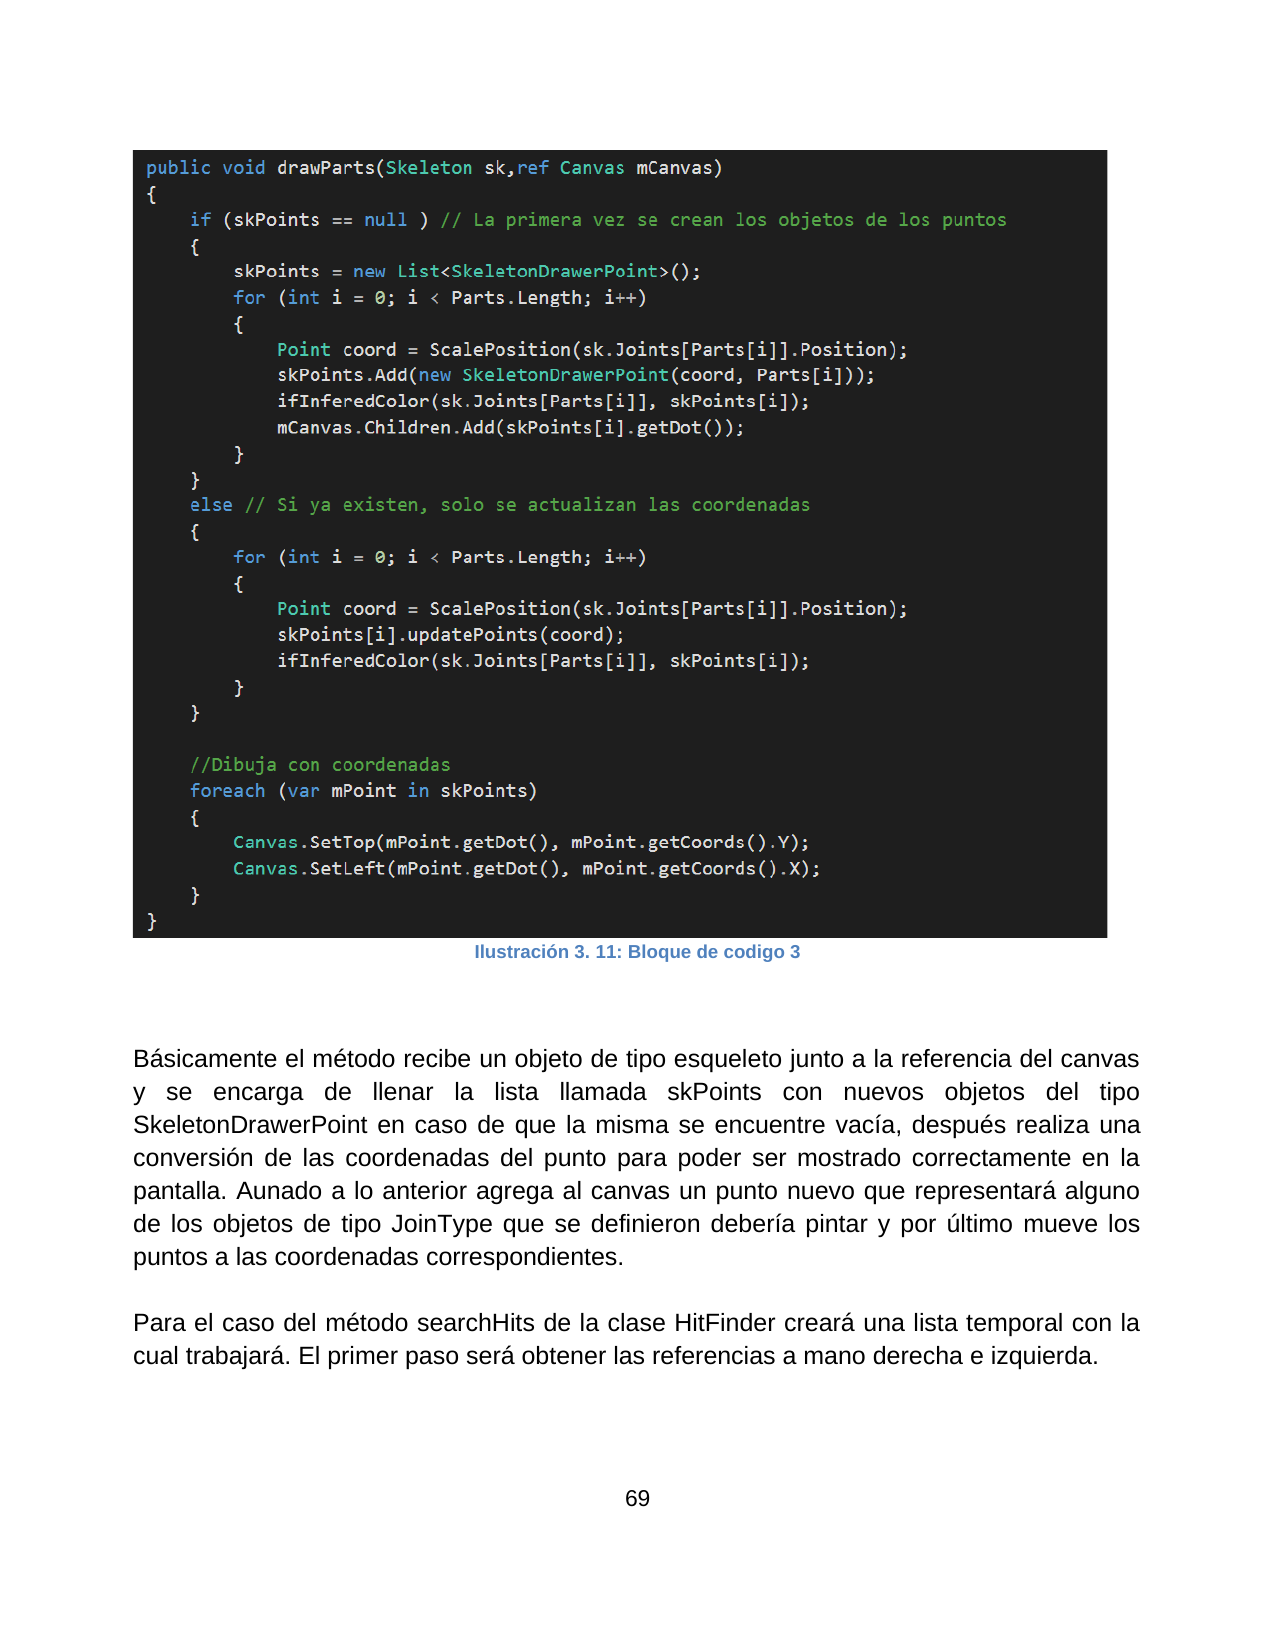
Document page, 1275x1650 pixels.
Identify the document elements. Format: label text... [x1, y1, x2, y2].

text Para el caso del método searchHits de la clase HitFinder creará una lista temporal con la cual trabajará. El primer paso será obtener las referencias a mano derecha e izquierda. [133, 1308, 1142, 1370]
picture [132, 150, 1108, 938]
text Básicamente el método recibe un objeto de tipo esqueleto junto a la referencia del canvas y se encarga de llenar la lista llamada skPoints con nuevos objetos del tipo SkeletonDrawerPoint en caso de que la misma se encuentre vacía, después realiza una conversión de las coordenadas del punto para poder ser mostrado correctamente en la pantalla. Aunado a lo anterior agrega al canvas un punto nuevo que representará alguno de los objetos de tipo JoinType que se definieron debería pintar y por último mueve los puntos a las coordenadas correspondientes. [133, 1044, 1142, 1271]
text Ilustración 3. 11: Bloque de codigo 3 [133, 941, 1142, 963]
